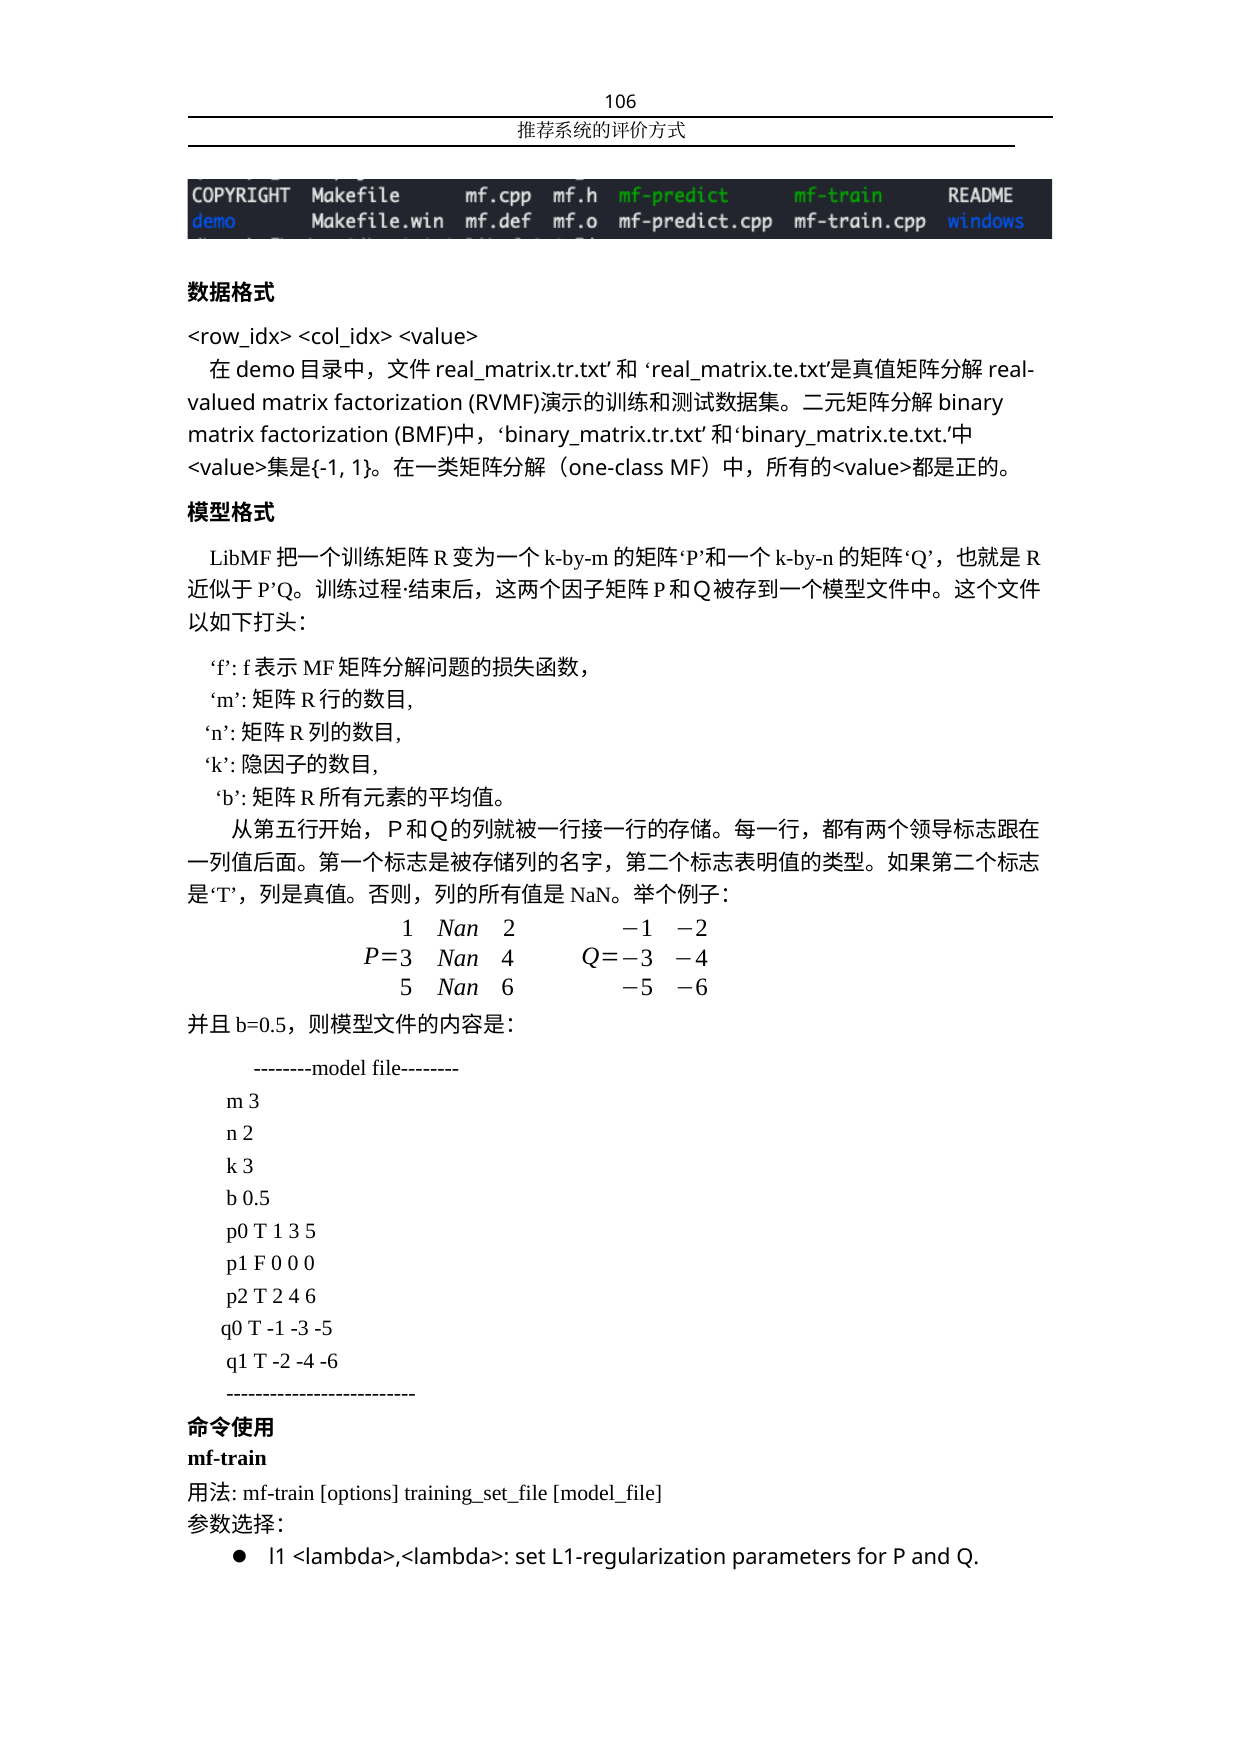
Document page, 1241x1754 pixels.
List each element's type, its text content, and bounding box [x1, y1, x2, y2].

text 命令使用 [187, 1409, 1053, 1442]
text 数据格式 [187, 274, 1053, 307]
text mf-train [187, 1442, 1053, 1474]
text 参数选择： [187, 1507, 1053, 1539]
text <row_idx> <col_idx> <value> [187, 319, 1053, 352]
picture [187, 179, 1053, 239]
text 在demo目录中，文件real_matrix.tr.txt’ 和 ‘real_matrix.te.txt’是真值矩阵分解real-valued matrix factorization (RVMF)演示的训练和测试数据集。二元矩阵分解binary matrix factorization (BMF)中，‘binary_matrix.tr.txt’ 和‘binary_matrix.te.txt.’中<value>集是{-1, 1}。在一类矩阵分解（one-class MF）中，所有的<value>都是正的。 [187, 352, 1053, 482]
list l1 <lambda>,<lambda>: set L1-regularization parameters for P and Q. [231, 1539, 1053, 1572]
text ‘f’: f表示MF矩阵分解问题的损失函数， [187, 649, 1053, 682]
text 并且b=0.5，则模型文件的内容是： [187, 1007, 1053, 1039]
text 用法: mf-train [options] training_set_file [model_file] [187, 1474, 1053, 1507]
text 模型格式 [187, 494, 1053, 527]
text LibMF把一个训练矩阵R变为一个k-by-m的矩阵‘P’和一个k-by-n的矩阵‘Q’，也就是R近似于P’Q。训练过程·结束后，这两个因子矩阵P和Ｑ被存到一个模型文件中。这个文件以如下打头： [187, 539, 1053, 637]
text ‘m’: 矩阵R行的数目, ‘n’: 矩阵R列的数目, ‘k’: 隐因子的数目, ‘b’: 矩阵R所有元素的平均值。 [187, 682, 1053, 812]
text 从第五行开始，Ｐ和Ｑ的列就被一行接一行的存储。每一行，都有两个领导标志跟在一列值后面。第一个标志是被存储列的名字，第二个标志表明值的类型。如果第二个标志是‘T’，列是真值。否则，列的所有值是NaN。举个例子： [187, 812, 1053, 909]
text --------model file-------- m 3 n 2 k 3 b 0.5 p0 T 1 3 5 p1 F 0 0 0 p2 T 2 4 6 q0 T -1 -3 -5 q1 T -2 -4 -6 -------------------------- [187, 1052, 1053, 1409]
